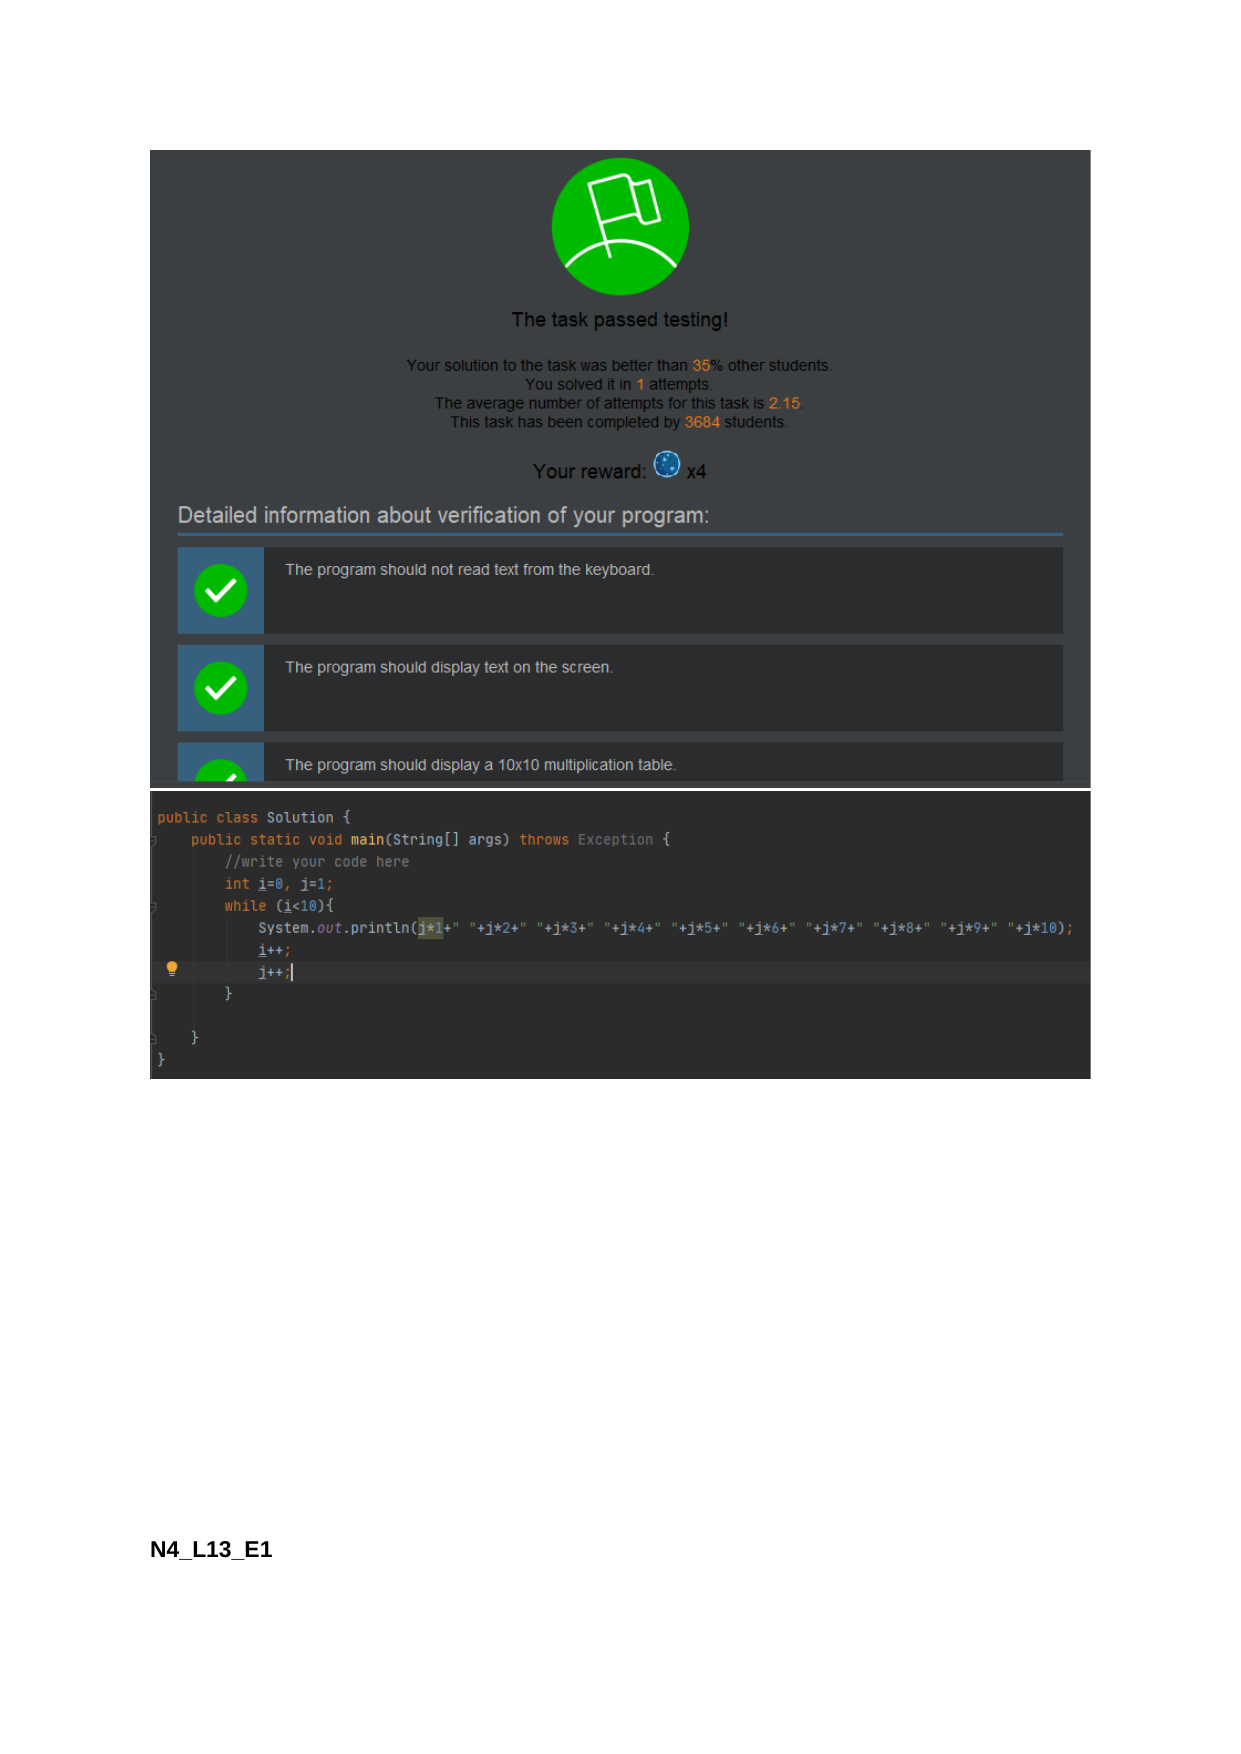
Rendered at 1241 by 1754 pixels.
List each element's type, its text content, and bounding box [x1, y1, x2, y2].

picture [150, 791, 1091, 1079]
picture [150, 150, 1091, 788]
text N4_L13_E1 [150, 1536, 1090, 1562]
